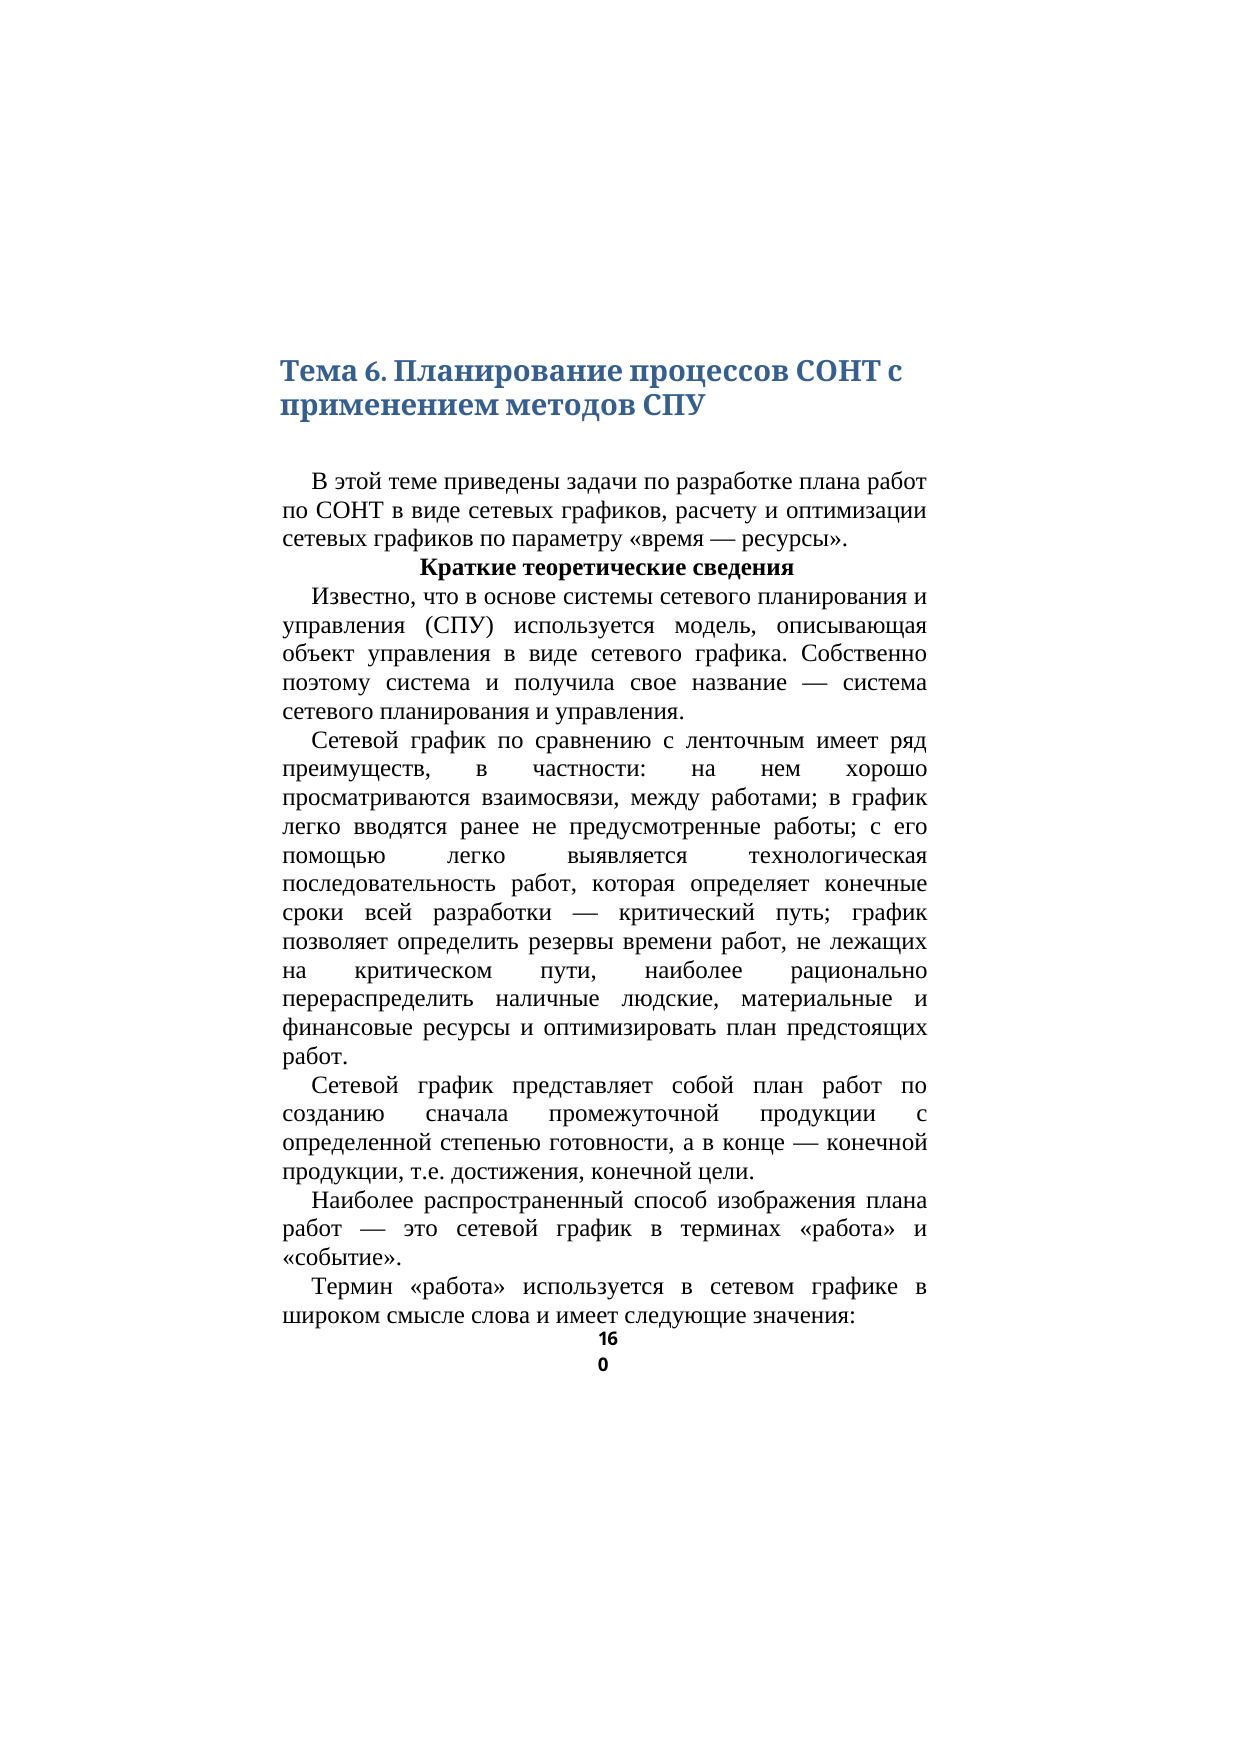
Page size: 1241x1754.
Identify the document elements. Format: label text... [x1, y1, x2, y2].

text Известно, что в основе системы сетевого планирования и управления (СПУ) используется модель, описывающая объект управления в виде сетевого графика. Собственно поэтому система и получила свое название — система сетевого планирования и управления. [282, 581, 928, 725]
text В этой теме приведены задачи по разработке плана работ по СОНТ в виде сетевых графиков, расчету и оптимизации сетевых графиков по параметру «время — ресурсы». [282, 466, 928, 552]
text Термин «работа» используется в сетевом графике в широком смысле слова и имеет следующие значения: [282, 1271, 928, 1328]
text Сетевой график по сравнению с ленточным имеет ряд преимуществ, в частности: на нем хорошо просматриваются взаимосвязи, между работами; в график легко вводятся ранее не предусмотренные работы; с его помощью легко выявляется технологическая последовательность работ, которая определяет конечные сроки всей разработки — критический путь; график позволяет определить резервы времени работ, не лежащих на критическом пути, наиболее рационально перераспределить наличные людские, материальные и финансовые ресурсы и оптимизировать план предстоящих работ. [282, 725, 928, 1070]
subtitle Тема 6. Планирование процессов СОНТ с применением методов СПУ [280, 355, 932, 422]
text Сетевой график представляет собой план работ по созданию сначала промежуточной продукции с определенной степенью готовности, а в конце — конечной продукции, т.е. достижения, конечной цели. [282, 1070, 928, 1185]
text Наиболее распространенный способ изображения плана работ — это сетевой график в терминах «работа» и «событие». [282, 1185, 928, 1271]
text Краткие теоретические сведения [282, 552, 932, 581]
